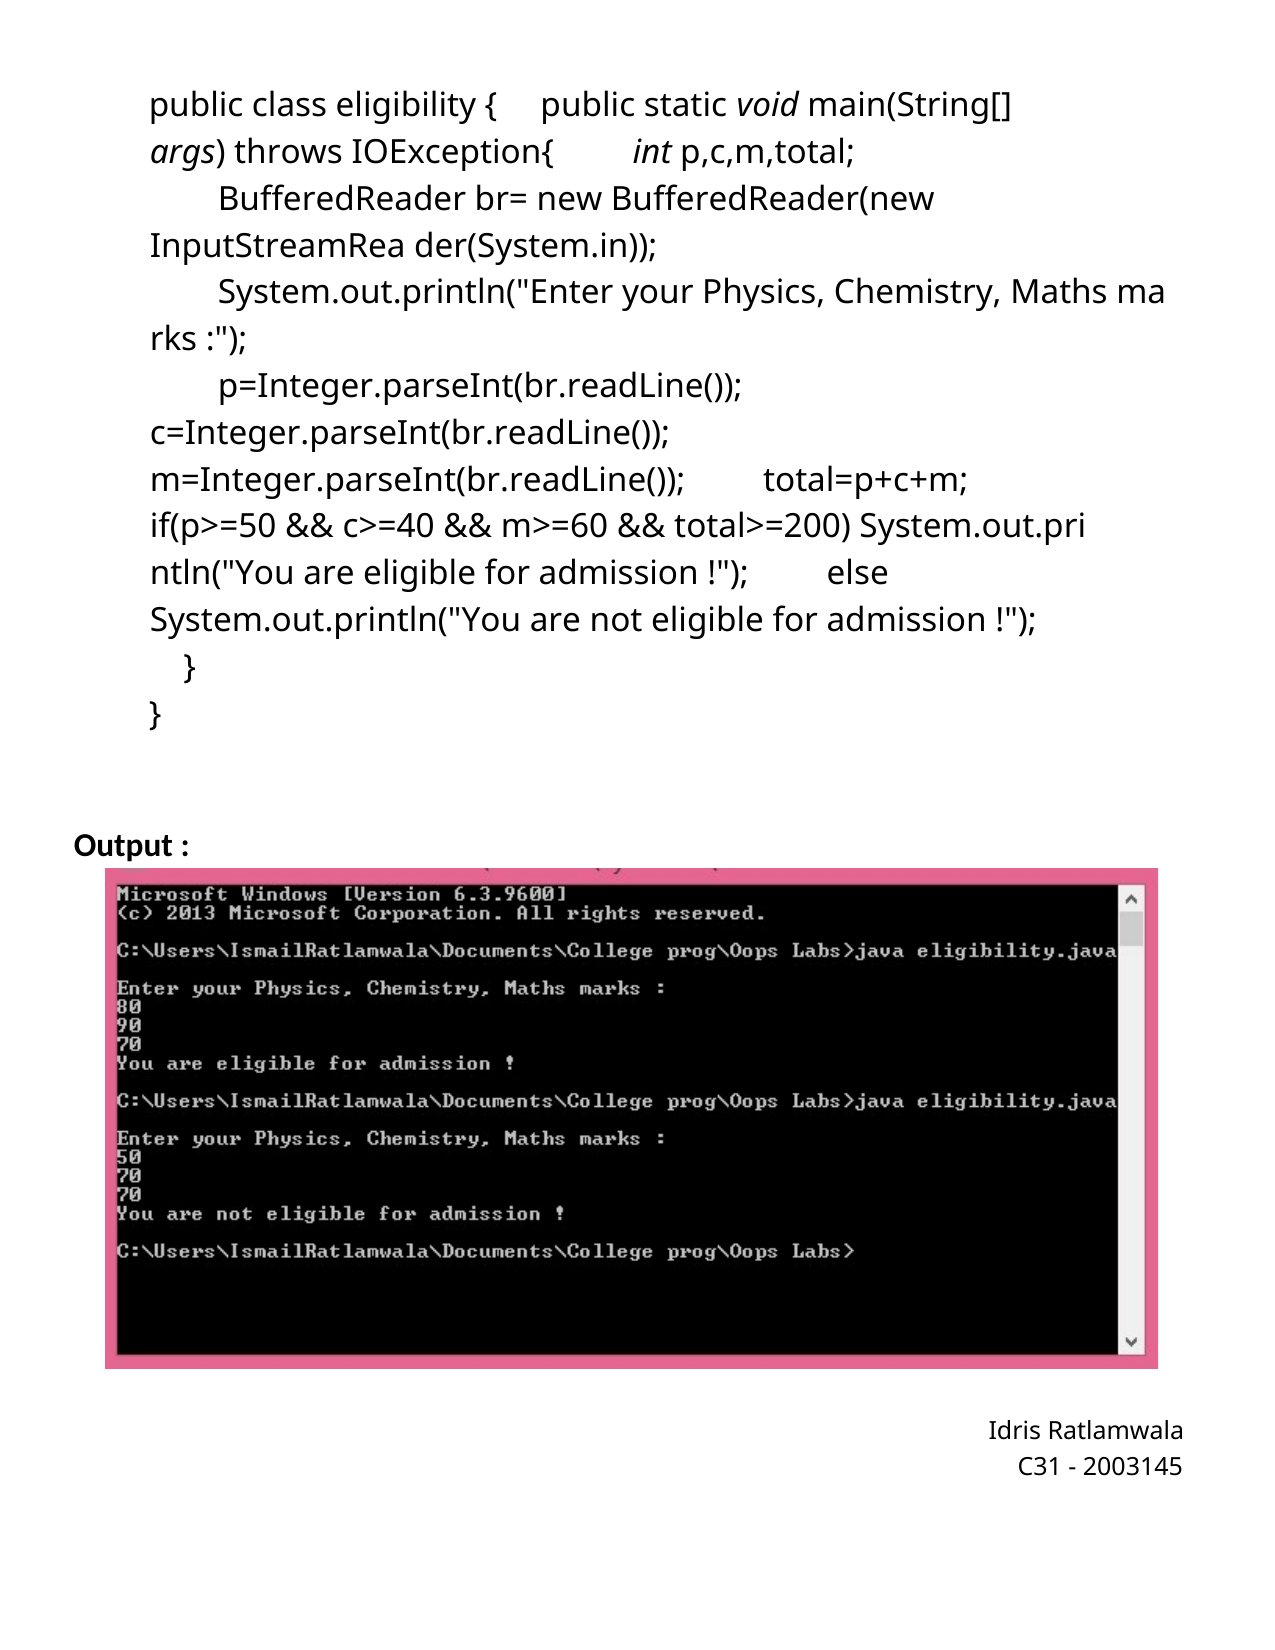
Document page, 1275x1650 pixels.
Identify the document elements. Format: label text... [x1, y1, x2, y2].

text } [148, 643, 1191, 688]
text } [148, 689, 1191, 735]
text System.out.println("Enter your Physics, Chemistry, Maths ma rks :"); [148, 268, 1191, 361]
text Output : [73, 824, 1192, 865]
text BufferedReader br= new BufferedReader(new InputStreamRea der(System.in)); [148, 175, 1191, 267]
text public class eligibility { public static void main(String[] args) throws IOException{ int p,c,m,total; [148, 81, 1068, 173]
text C31 - 2003145 [75, 1449, 1184, 1483]
text Idris Ratlamwala [75, 1412, 1184, 1446]
text p=Integer.parseInt(br.readLine()); c=Integer.parseInt(br.readLine()); m=Integer.parseInt(br.readLine()); total=p+c+m; if(p>=50 && c>=40 && m>=60 && total>=200) System.out.pri ntln("You are eligible for admission !"); else System.out.println("You are not eligible for admission !"); [148, 362, 1170, 641]
picture [105, 868, 1159, 1369]
